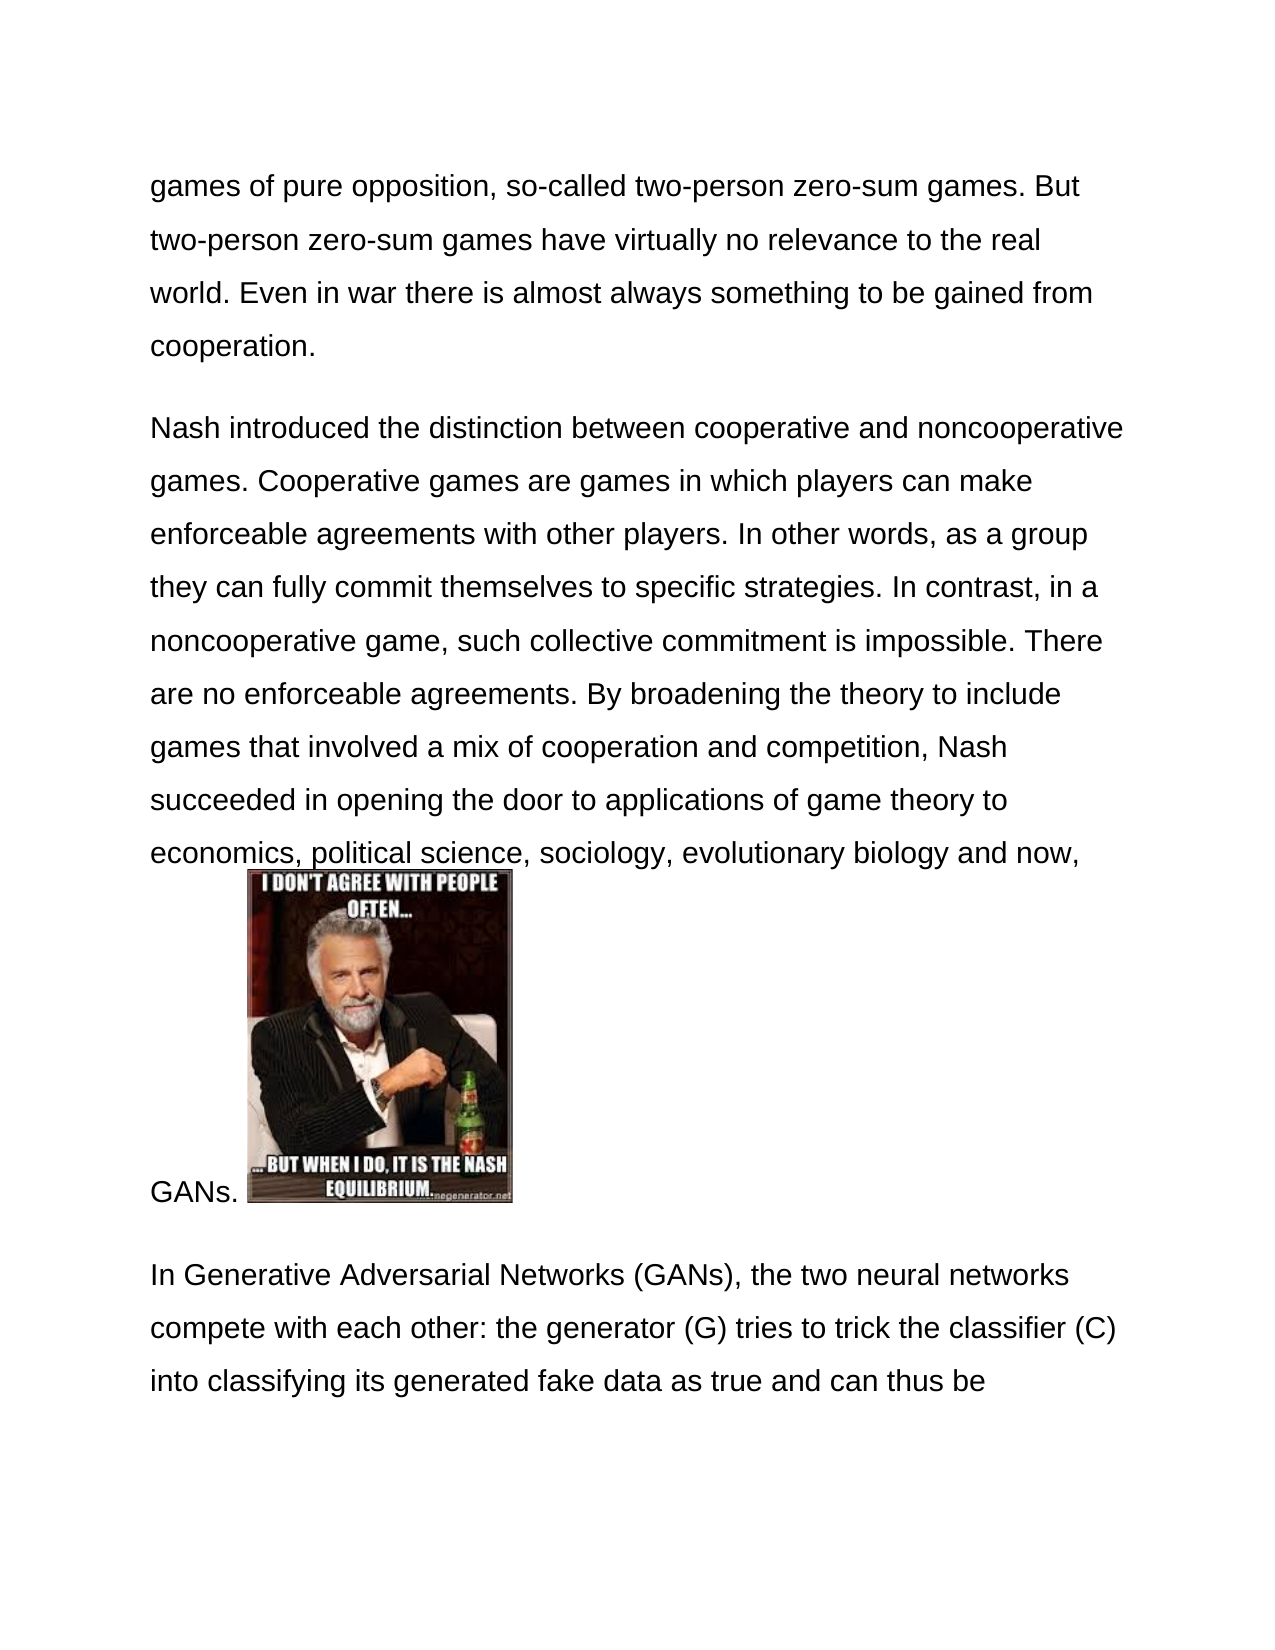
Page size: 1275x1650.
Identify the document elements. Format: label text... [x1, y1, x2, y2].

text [150, 150, 1125, 362]
text Nash introduced the distinction between cooperative and noncooperative games. Cooperative games are games in which players can make enforceable agreements with other players. In other words, as a group they can fully commit themselves to specific strategies. In contrast, in a noncooperative game, such collective commitment is impossible. There are no enforceable agreements. By broadening the theory to include games that involved a mix of cooperation and competition, Nash succeeded in opening the door to applications of game theory to economics, political science, sociology, evolutionary biology and now, GANs. [150, 392, 1125, 1209]
picture [247, 869, 513, 1203]
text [150, 1238, 1125, 1398]
